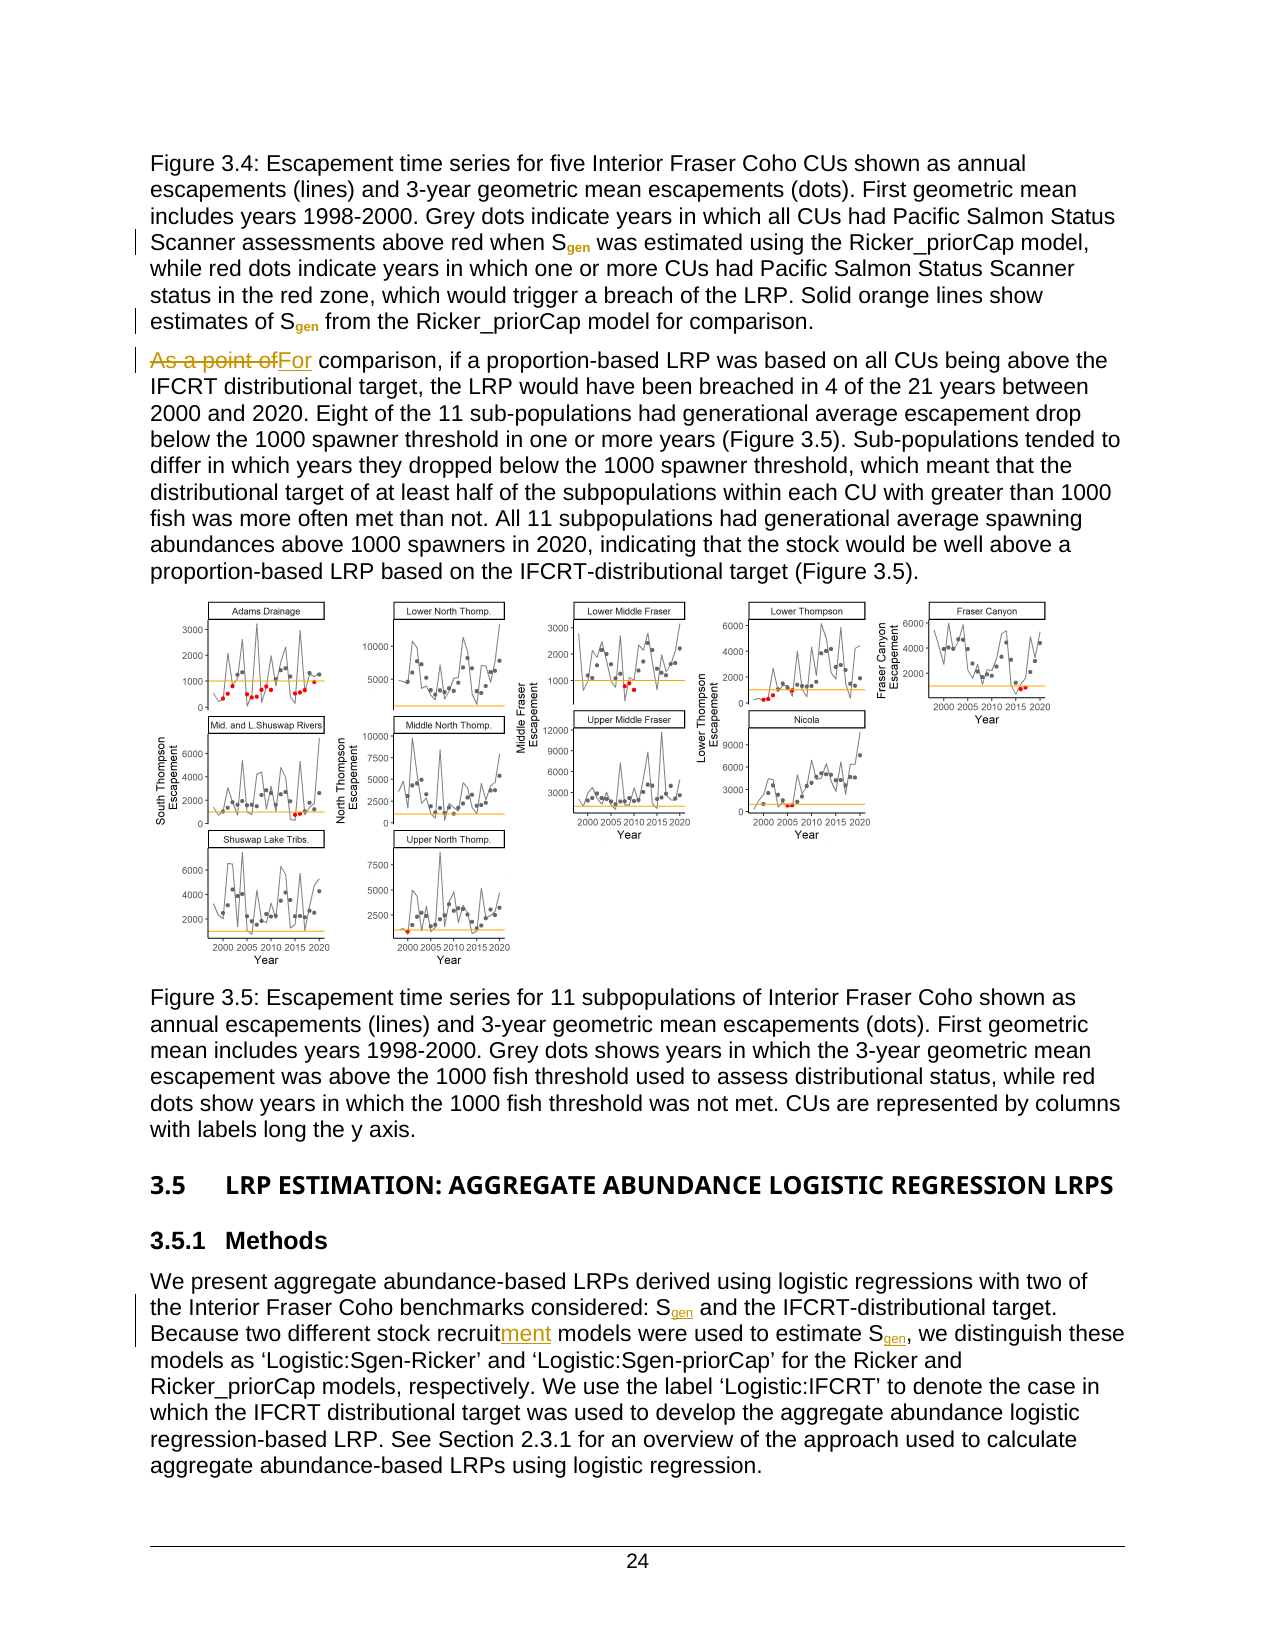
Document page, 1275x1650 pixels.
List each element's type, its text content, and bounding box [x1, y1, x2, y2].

picture [150, 596, 1050, 972]
text We present aggregate abundance-based LRPs derived using logistic regressions with two of the Interior Fraser Coho benchmarks considered: S and the IFCRT-distributional target. Because two different stock recruit models were used to estimate S, we distinguish these models as ‘Logistic:Sgen-Ricker’ and ‘Logistic:Sgen-priorCap’ for the Ricker and Ricker_priorCap models, respectively. We use the label ‘Logistic:IFCRT’ to denote the case in which the IFCRT distributional target was used to develop the aggregate abundance logistic regression-based LRP. See Section 2.3.1 for an overview of the approach used to calculate aggregate abundance-based LRPs using logistic regression. [150, 1268, 1125, 1478]
subtitle 3.5 LRP ESTIMATION: AGGREGATE ABUNDANCE LOGISTIC REGRESSION LRPS [150, 1167, 1125, 1201]
text comparison, if a proportion-based LRP was based on all CUs being above the IFCRT distributional target, the LRP would have been breached in 4 of the 21 years between 2000 and 2020. Eight of the 11 sub-populations had generational average escapement drop below the 1000 spawner threshold in one or more years (Figure 3.5). Sub-populations tended to differ in which years they dropped below the 1000 spawner threshold, which meant that the distributional target of at least half of the subpopulations within each CU with greater than 1000 fish was more often met than not. All 11 subpopulations had generational average spawning abundances above 1000 spawners in 2020, indicating that the stock would be well above a proportion-based LRP based on the IFCRT-distributional target (Figure 3.5). [150, 347, 1125, 584]
text Figure 3.5: Escapement time series for 11 subpopulations of Interior Fraser Coho shown as annual escapements (lines) and 3-year geometric mean escapements (dots). First geometric mean includes years 1998-2000. Grey dots shows years in which the 3-year geometric mean escapement was above the 1000 fish threshold used to assess distributional status, while red dots show years in which the 1000 fish threshold was not met. CUs are represented by columns with labels long the y axis. [150, 984, 1125, 1142]
text Figure 3.4: Escapement time series for five Interior Fraser Coho CUs shown as annual escapements (lines) and 3-year geometric mean escapements (dots). First geometric mean includes years 1998-2000. Grey dots indicate years in which all CUs had Pacific Salmon Status Scanner assessments above red when Sgen was estimated using the Ricker_priorCap model, while red dots indicate years in which one or more CUs had Pacific Salmon Status Scanner status in the red zone, which would trigger a breach of the LRP. Solid orange lines show estimates of Sgen from the Ricker_priorCap model for comparison. [150, 150, 1125, 334]
subtitle 3.5.1 Methods [150, 1226, 1125, 1255]
